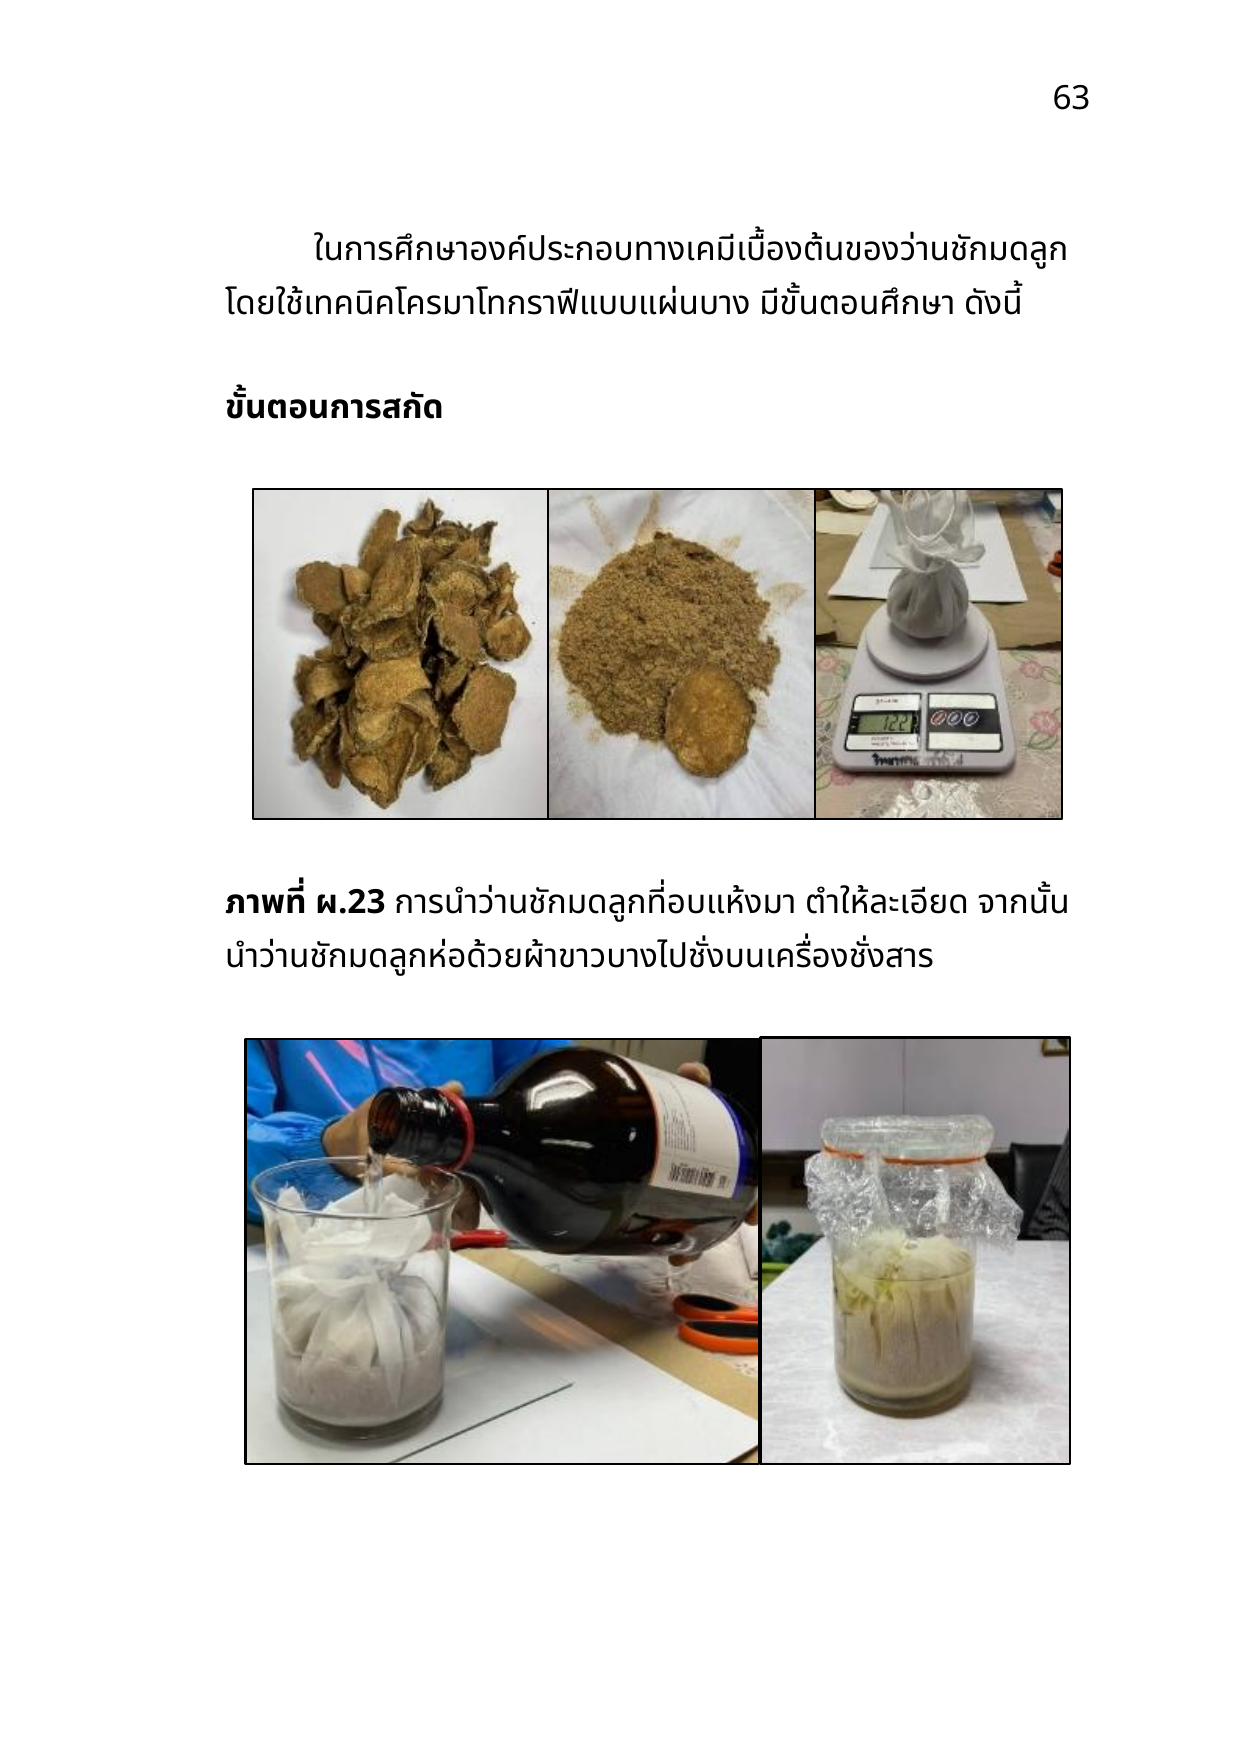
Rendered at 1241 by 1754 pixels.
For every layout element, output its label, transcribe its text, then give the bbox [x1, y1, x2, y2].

text ขั้นตอนการสกัด [225, 334, 1090, 433]
text ภาพที่ ผ.23 การนำว่านชักมดลูกที่อบแห้งมา ตำให้ละเอียด จากนั้นนำว่านชักมดลูกห่อด้วยผ้าขาวบางไปชั่งบนเครื่องชั่งสาร [225, 823, 1090, 982]
picture [254, 490, 547, 818]
picture [762, 1039, 1069, 1463]
picture [549, 490, 814, 818]
picture [816, 490, 1061, 818]
text ในการศึกษาองค์ประกอบทางเคมีเบื้องต้นของว่านชักมดลูก โดยใช้เทคนิคโครมาโทกราฟีแบบแผ่นบาง มีขั้นตอนศึกษา ดังนี้ [225, 225, 1090, 330]
picture [247, 1040, 758, 1463]
